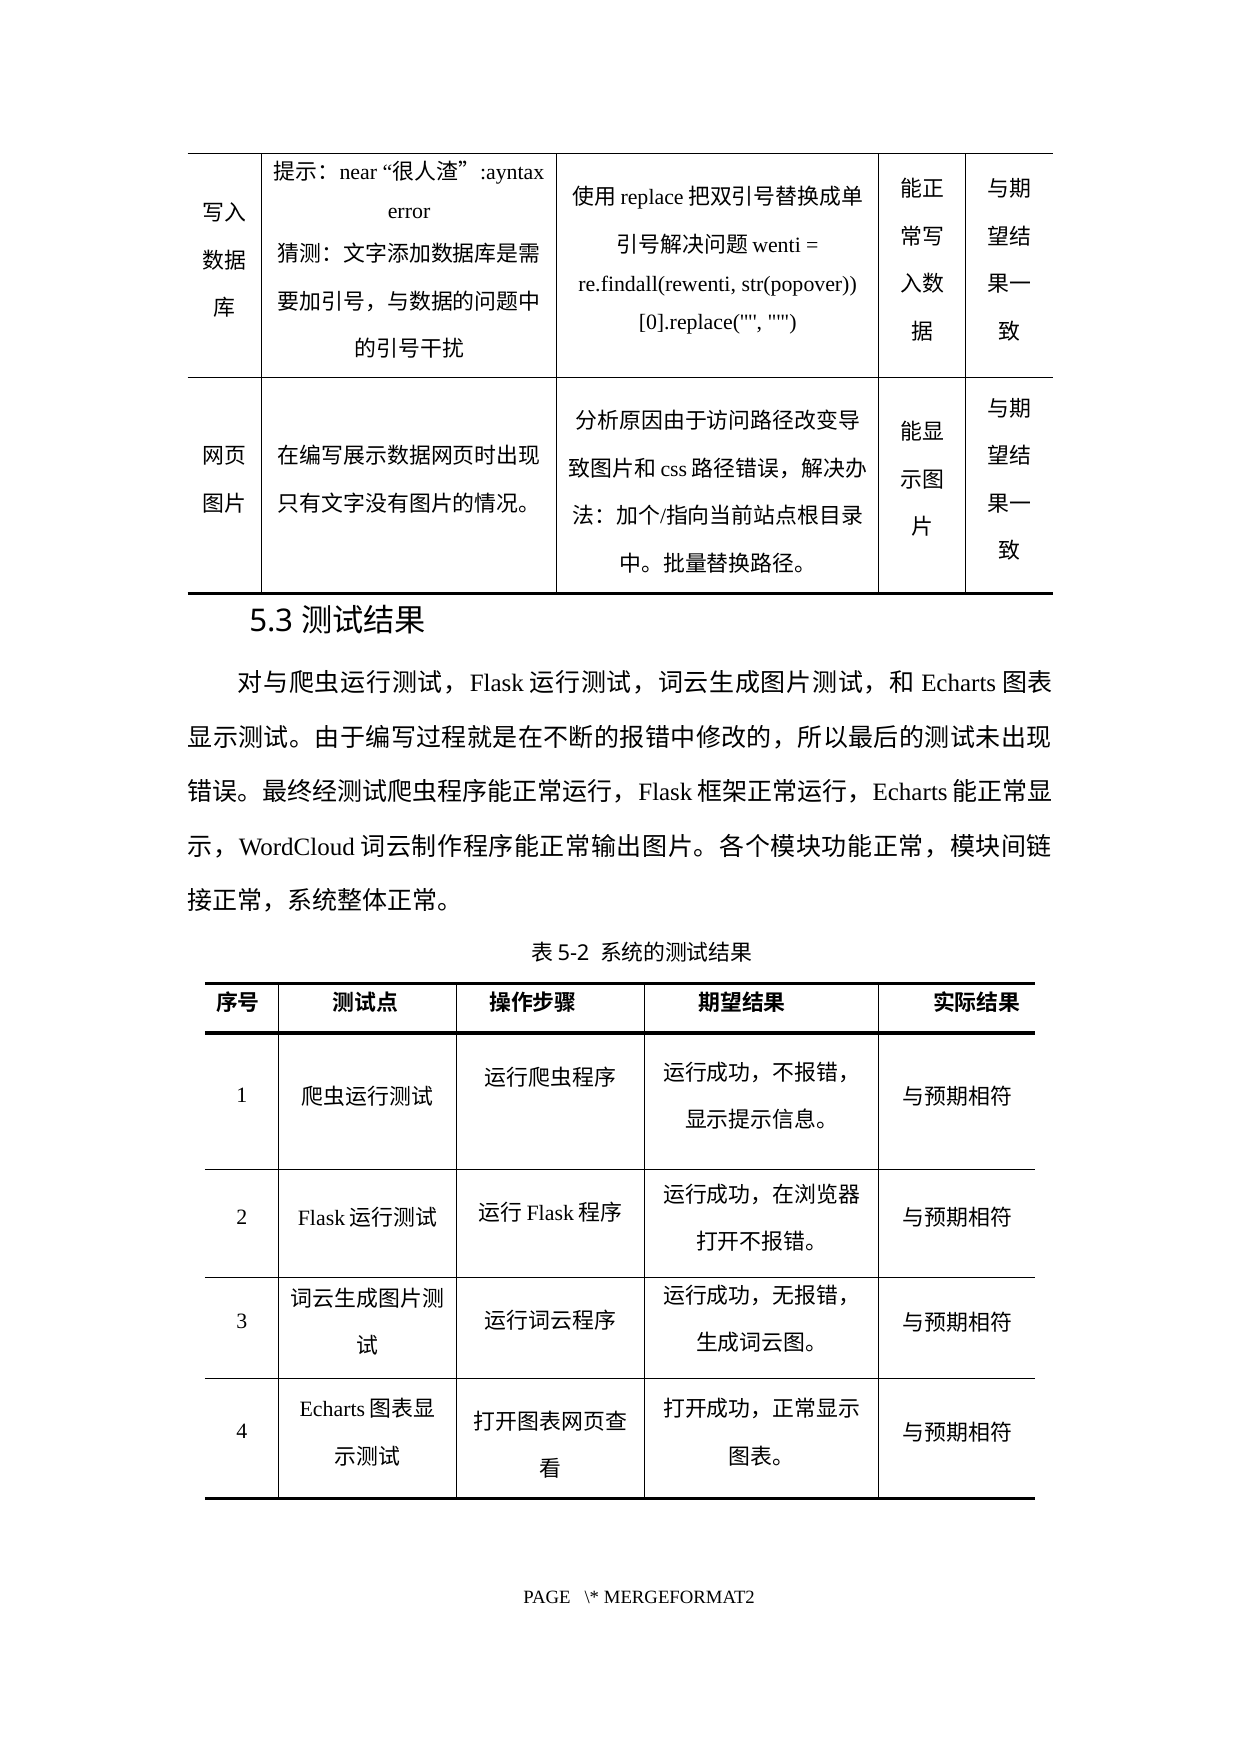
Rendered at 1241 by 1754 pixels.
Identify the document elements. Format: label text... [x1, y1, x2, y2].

table_header 操作步骤 [457, 985, 644, 1031]
table_cell 与期望结果一致 [966, 378, 1053, 592]
table_cell 能正常写入数据 [879, 154, 965, 377]
table_cell 运行成功，在浏览器打开不报错。 [645, 1170, 878, 1277]
table_cell Echarts图表显示测试 [279, 1379, 456, 1497]
text 5.3 测试结果 [187, 595, 1053, 640]
table_cell 运行爬虫程序 [457, 1035, 644, 1169]
table_cell 与预期相符 [879, 1035, 1035, 1169]
text 表5-2 系统的测试结果 [187, 935, 1053, 966]
table_cell 爬虫运行测试 [279, 1035, 456, 1169]
table_cell 提示：near “很人渣”:ayntax error 猜测：文字添加数据库是需要加引号，与数据的问题中的引号干扰 [262, 154, 556, 377]
table_cell 使用replace把双引号替换成单引号解决问题wenti = re.findall(rewenti, str(popover))[0].replace('"', "'") [557, 154, 878, 377]
table_cell 1 [205, 1035, 278, 1169]
table_cell 3 [205, 1278, 278, 1378]
table_header 序号 [205, 985, 278, 1031]
table_cell Flask运行测试 [279, 1170, 456, 1277]
table_cell 网页图片 [188, 378, 261, 592]
table_header 实际结果 [879, 985, 1035, 1031]
table_cell 4 [205, 1379, 278, 1497]
table_cell 运行词云程序 [457, 1278, 644, 1378]
table_cell 分析原因由于访问路径改变导致图片和css路径错误，解决办法：加个/指向当前站点根目录中。批量替换路径。 [557, 378, 878, 592]
table_header 测试点 [279, 985, 456, 1031]
table_cell 词云生成图片测试 [279, 1278, 456, 1378]
table_cell 在编写展示数据网页时出现只有文字没有图片的情况。 [262, 378, 556, 592]
table_cell 与预期相符 [879, 1379, 1035, 1497]
table_cell 运行Flask程序 [457, 1170, 644, 1277]
table_cell 打开图表网页查看 [457, 1379, 644, 1497]
table_cell 打开成功，正常显示图表。 [645, 1379, 878, 1497]
table_cell 运行成功，无报错，生成词云图。 [645, 1278, 878, 1378]
table_header 期望结果 [645, 985, 878, 1031]
table_cell 与预期相符 [879, 1170, 1035, 1277]
table_cell 与期望结果一致 [966, 154, 1053, 377]
table_cell 与预期相符 [879, 1278, 1035, 1378]
table_cell 运行成功，不报错，显示提示信息。 [645, 1035, 878, 1169]
table_cell 2 [205, 1170, 278, 1277]
table_cell 能显示图片 [879, 378, 965, 592]
table_cell 写入数据库 [188, 154, 261, 377]
text 对与爬虫运行测试，Flask运行测试，词云生成图片测试，和Echarts图表显示测试。由于编写过程就是在不断的报错中修改的，所以最后的测试未出现错误。最终经测试爬虫程序能正常运行，Flask框架正常运行，Echarts能正常显示，WordCloud词云制作程序能正常输出图片。各个模块功能正常，模块间链接正常，系统整体正常。 [187, 663, 1053, 917]
